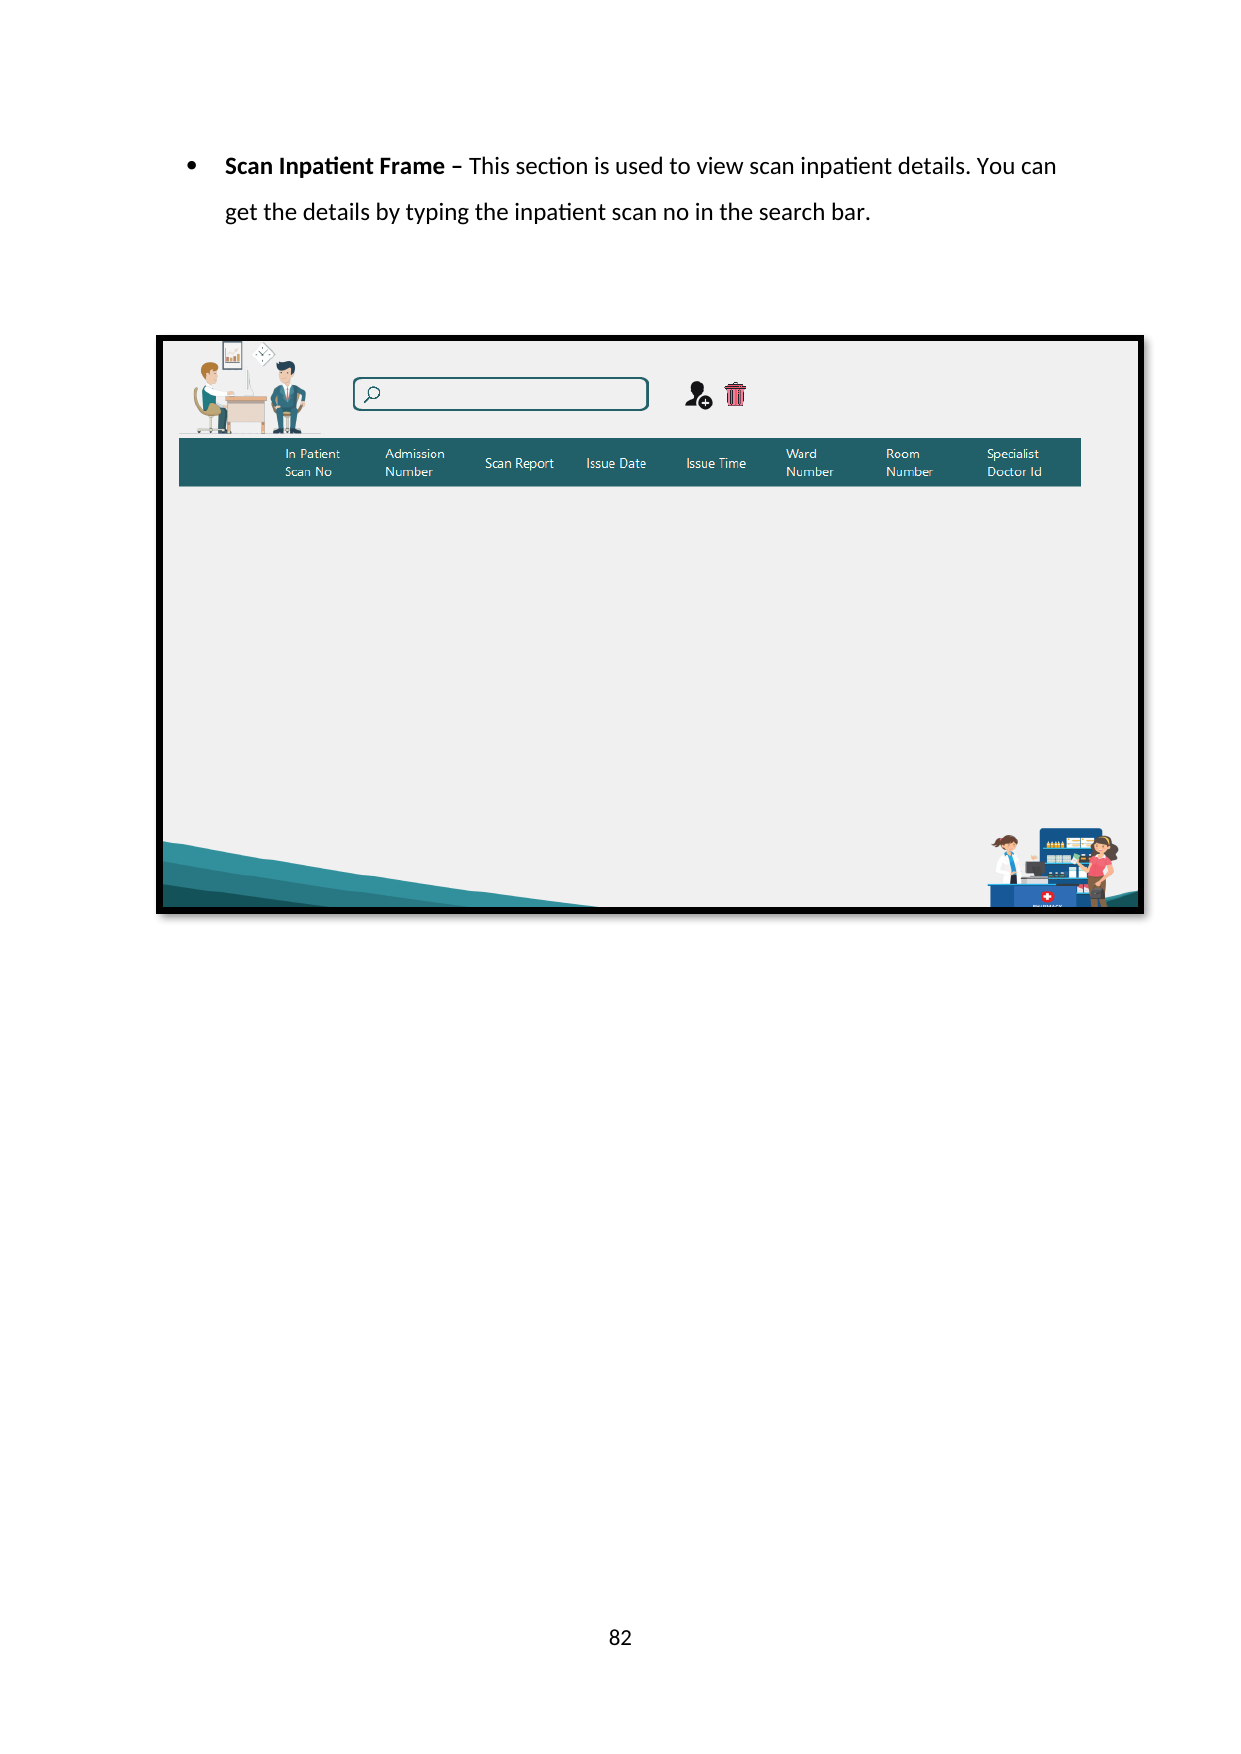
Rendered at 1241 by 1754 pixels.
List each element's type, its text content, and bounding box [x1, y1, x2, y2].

list Scan Inpatient Frame – This section is used to view scan inpatient details. You can get the details by typing the inpatient scan no in the search bar. [187, 150, 1090, 226]
picture [163, 341, 1138, 907]
